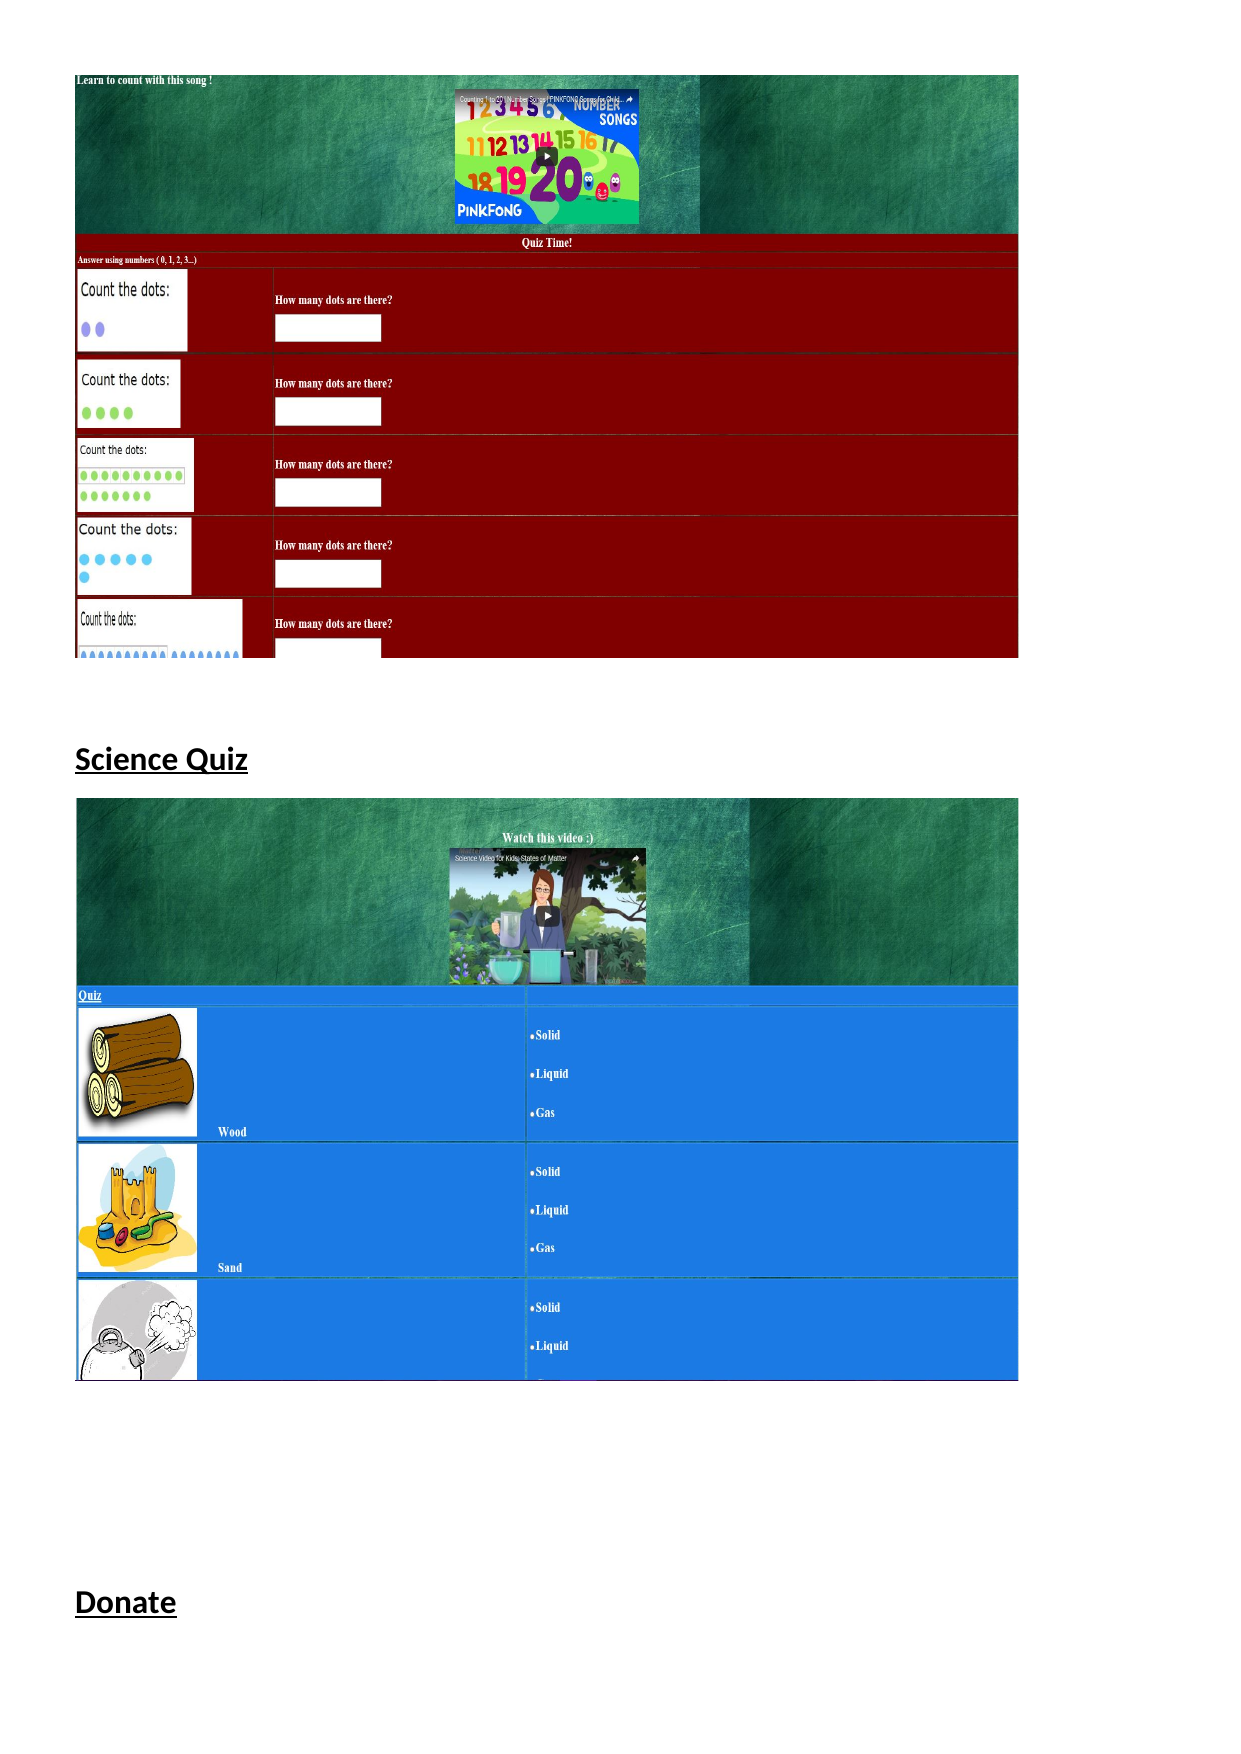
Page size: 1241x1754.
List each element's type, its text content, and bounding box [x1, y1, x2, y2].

text Donate [75, 1581, 1165, 1622]
picture [75, 75, 1019, 658]
picture [75, 798, 1019, 1381]
text Science Quiz [75, 737, 1165, 778]
